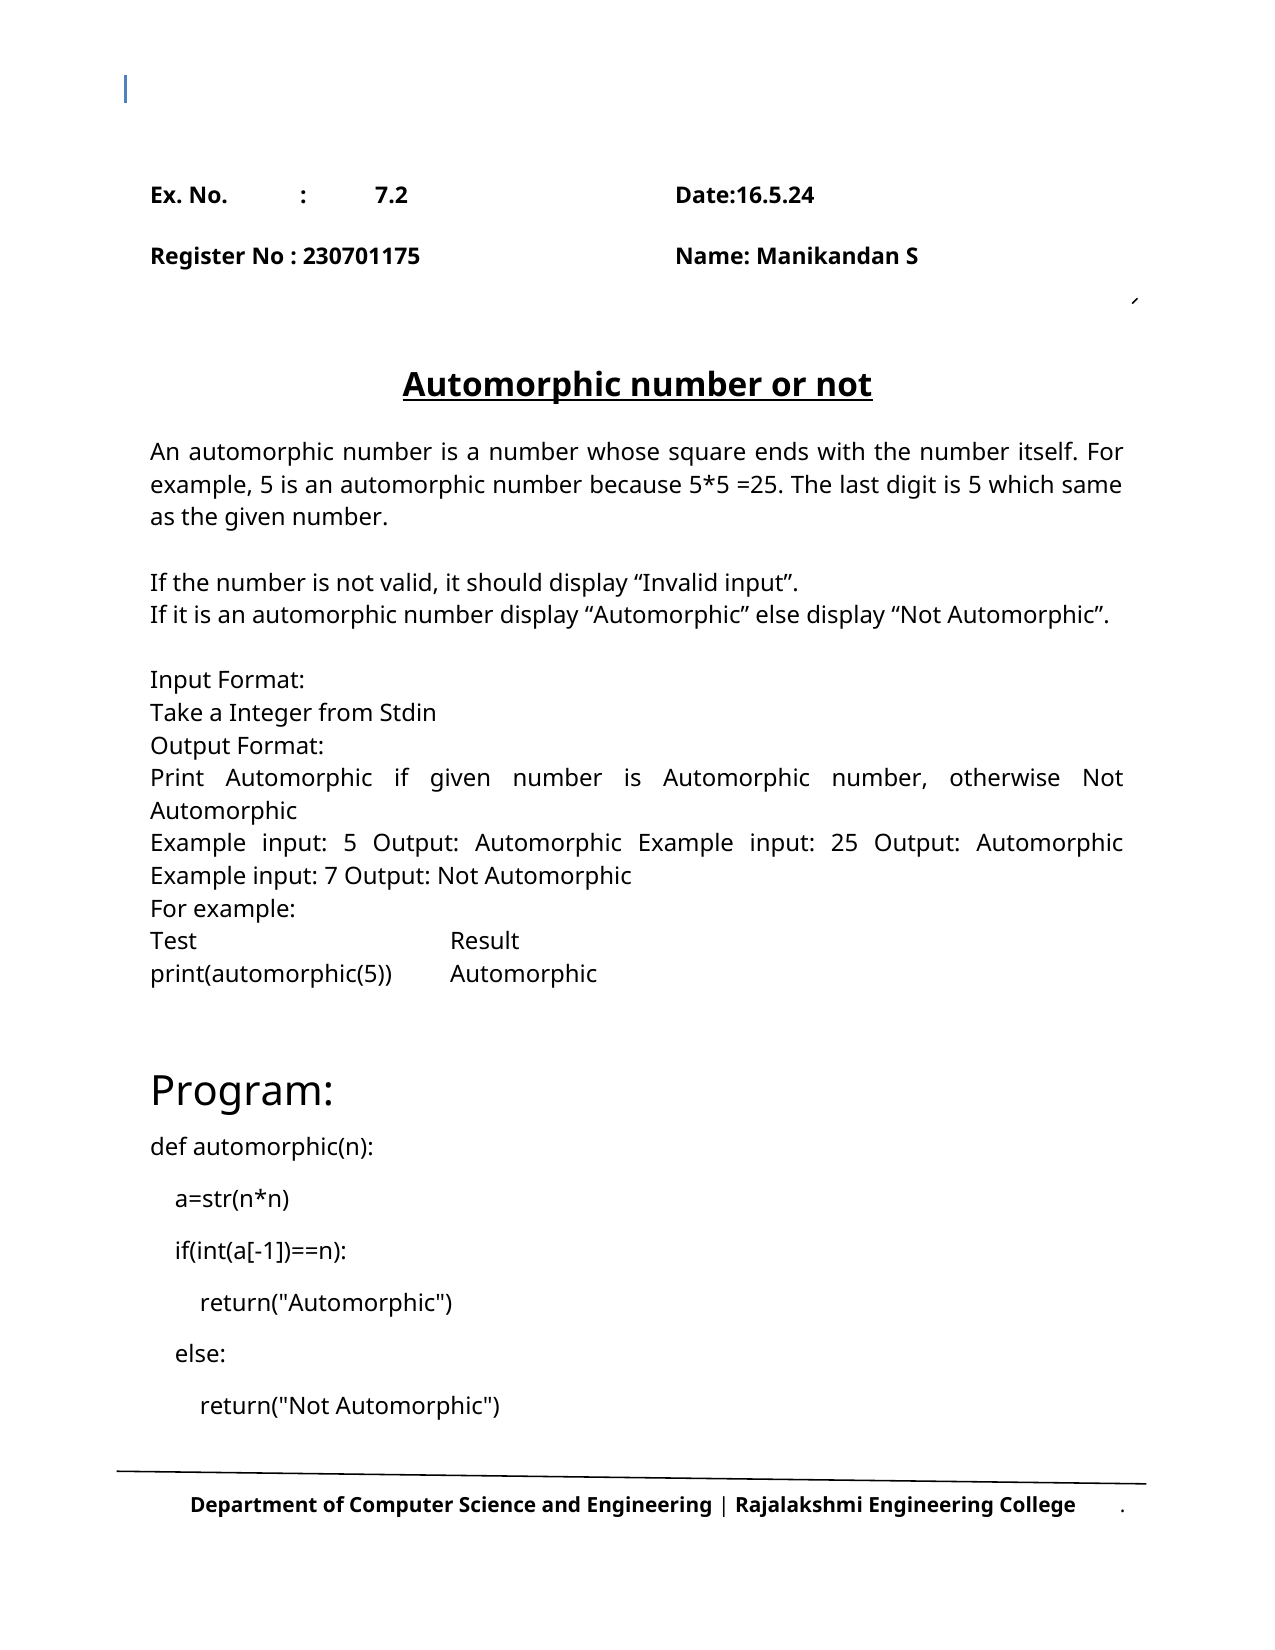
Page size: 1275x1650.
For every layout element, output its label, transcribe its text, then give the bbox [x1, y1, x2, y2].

text Ex. No. : 7.2 Date:16.5.24 [150, 179, 1125, 210]
text def automorphic(n): [150, 1130, 1125, 1162]
text If the number is not valid, it should display “Invalid input”. [150, 565, 1125, 598]
text return("Not Automorphic") [150, 1389, 1125, 1422]
text An automorphic number is a number whose square ends with the number itself. For example, 5 is an automorphic number because 5*5 =25. The last digit is 5 which same as the given number. [150, 435, 1125, 533]
text Register No : 230701175 Name: Manikandan S [150, 239, 1125, 271]
text return("Automorphic") [150, 1285, 1125, 1318]
text If it is an automorphic number display “Automorphic” else display “Not Automorphic”. [150, 598, 1125, 631]
text else: [150, 1337, 1125, 1370]
text Test Result [150, 924, 1125, 957]
text Example input: 5 Output: Automorphic Example input: 25 Output: Automorphic Example input: 7 Output: Not Automorphic [150, 826, 1125, 891]
text if(int(a[-1])==n): [150, 1233, 1125, 1266]
text Program: [150, 1060, 1125, 1117]
text Automorphic number or not [150, 360, 1125, 406]
text Input Format: [150, 663, 1125, 696]
text Output Format: [150, 728, 1125, 761]
text Print Automorphic if given number is Automorphic number, otherwise Not Automorphic [150, 761, 1125, 826]
text For example: [150, 891, 1125, 924]
text a=str(n*n) [150, 1182, 1125, 1214]
text print(automorphic(5)) Automorphic [150, 957, 1125, 989]
text Take a Integer from Stdin [150, 696, 1125, 728]
